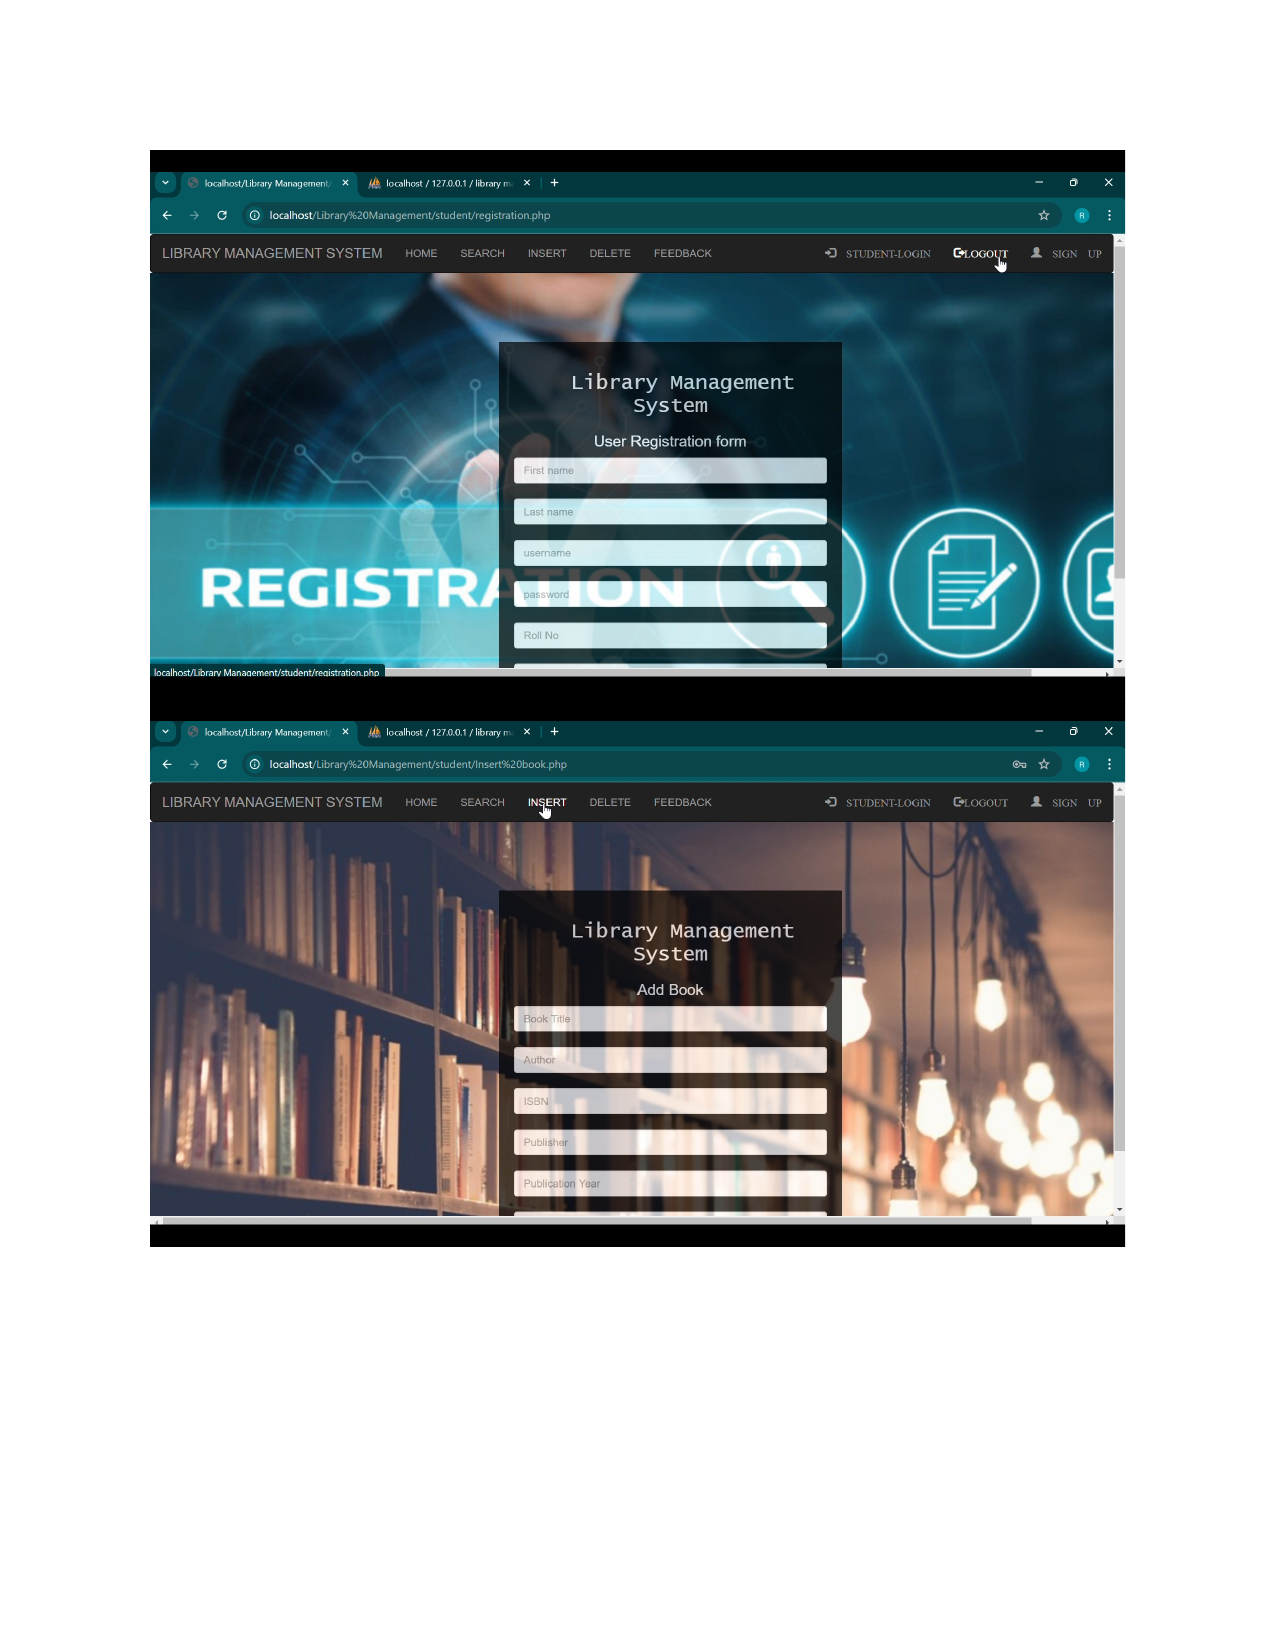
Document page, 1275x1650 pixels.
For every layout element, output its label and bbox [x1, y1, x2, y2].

picture [150, 150, 1125, 1247]
